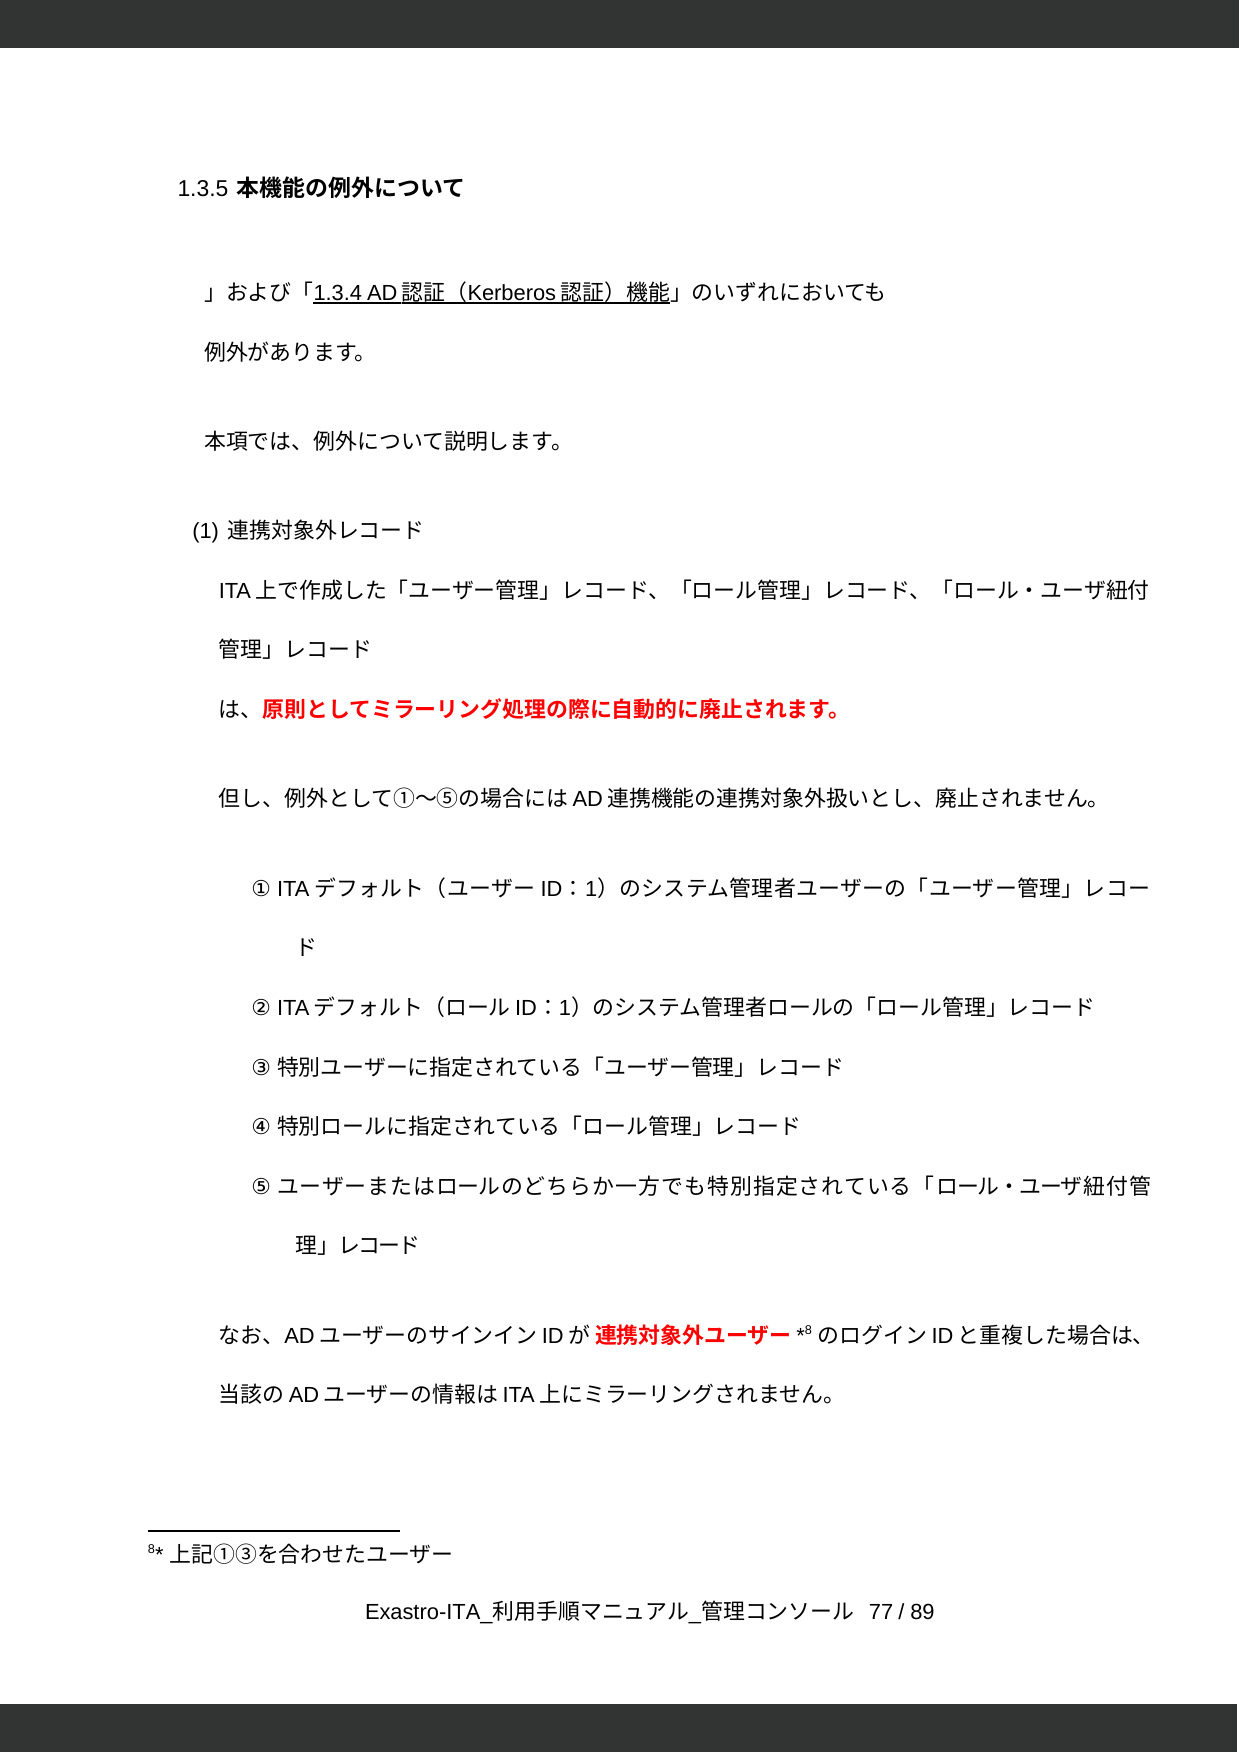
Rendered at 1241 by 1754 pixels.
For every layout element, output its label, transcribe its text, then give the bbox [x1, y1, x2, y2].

subtitle ITAデフォルト（ユーザーID：1）のシステム管理者ユーザーの「ユーザー管理」レコード [251, 857, 1152, 976]
subtitle 本機能の例外について [177, 157, 1152, 216]
text AD情報ミラーリング機能」および「1.3.4 AD認証（Kerberos認証）機能」のいずれにおいても [204, 261, 1152, 321]
picture [0, 0, 1239, 48]
text 例外があります。 [204, 321, 1152, 380]
text 当該のADユーザーの情報はITA上にミラーリングされません。 [218, 1363, 1152, 1423]
text は、原則としてミラーリング処理の際に自動的に廃止されます。 [218, 678, 1152, 738]
text 本項では、例外について説明します。 [204, 410, 1152, 469]
text なお、ADユーザーのサインインIDが 連携対象外ユーザー * のログインIDと重複した場合は、 [218, 1304, 1152, 1363]
subtitle 特別ユーザーに指定されている「ユーザー管理」レコード [251, 1036, 1152, 1095]
text 但し、例外として①～⑤の場合にはAD連携機能の連携対象外扱いとし、廃止されません。 [218, 767, 1152, 827]
subtitle 連携対象外レコード [192, 499, 1152, 559]
subtitle ユーザーまたはロールのどちらか一方でも特別指定されている「ロール・ユーザ紐付管理」レコード [251, 1155, 1152, 1274]
subtitle 特別ロールに指定されている「ロール管理」レコード [251, 1095, 1152, 1155]
text ITA上で作成した「ユーザー管理」レコード、「ロール管理」レコード、「ロール・ユーザ紐付管理」レコード [218, 559, 1152, 678]
subtitle ITAデフォルト（ロールID：1）のシステム管理者ロールの「ロール管理」レコード [251, 976, 1152, 1036]
picture [0, 1704, 1237, 1752]
